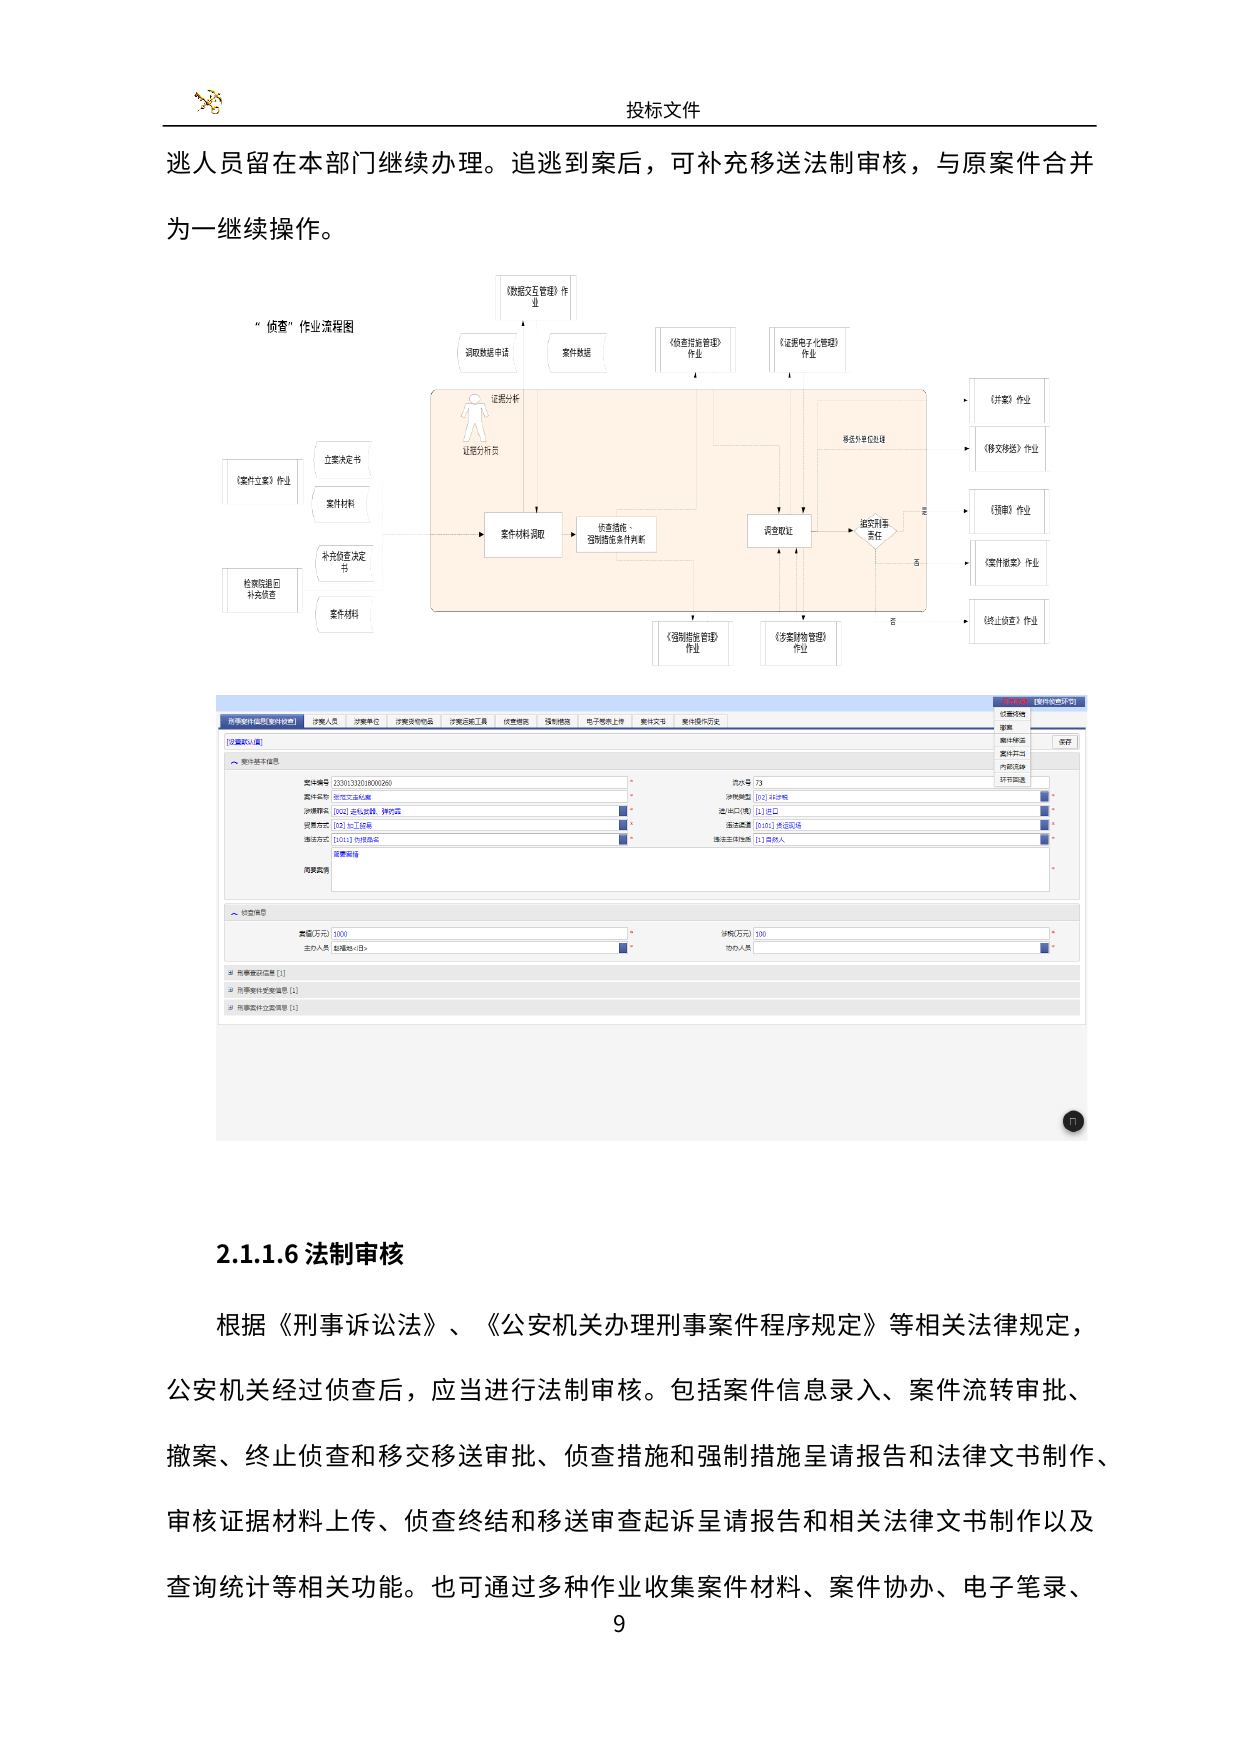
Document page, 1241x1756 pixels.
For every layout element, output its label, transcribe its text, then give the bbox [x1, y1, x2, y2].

subtitle 法制审核 [216, 1235, 1146, 1271]
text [166, 144, 1097, 246]
picture [194, 90, 222, 114]
picture [215, 695, 1088, 1141]
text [166, 1305, 1097, 1603]
